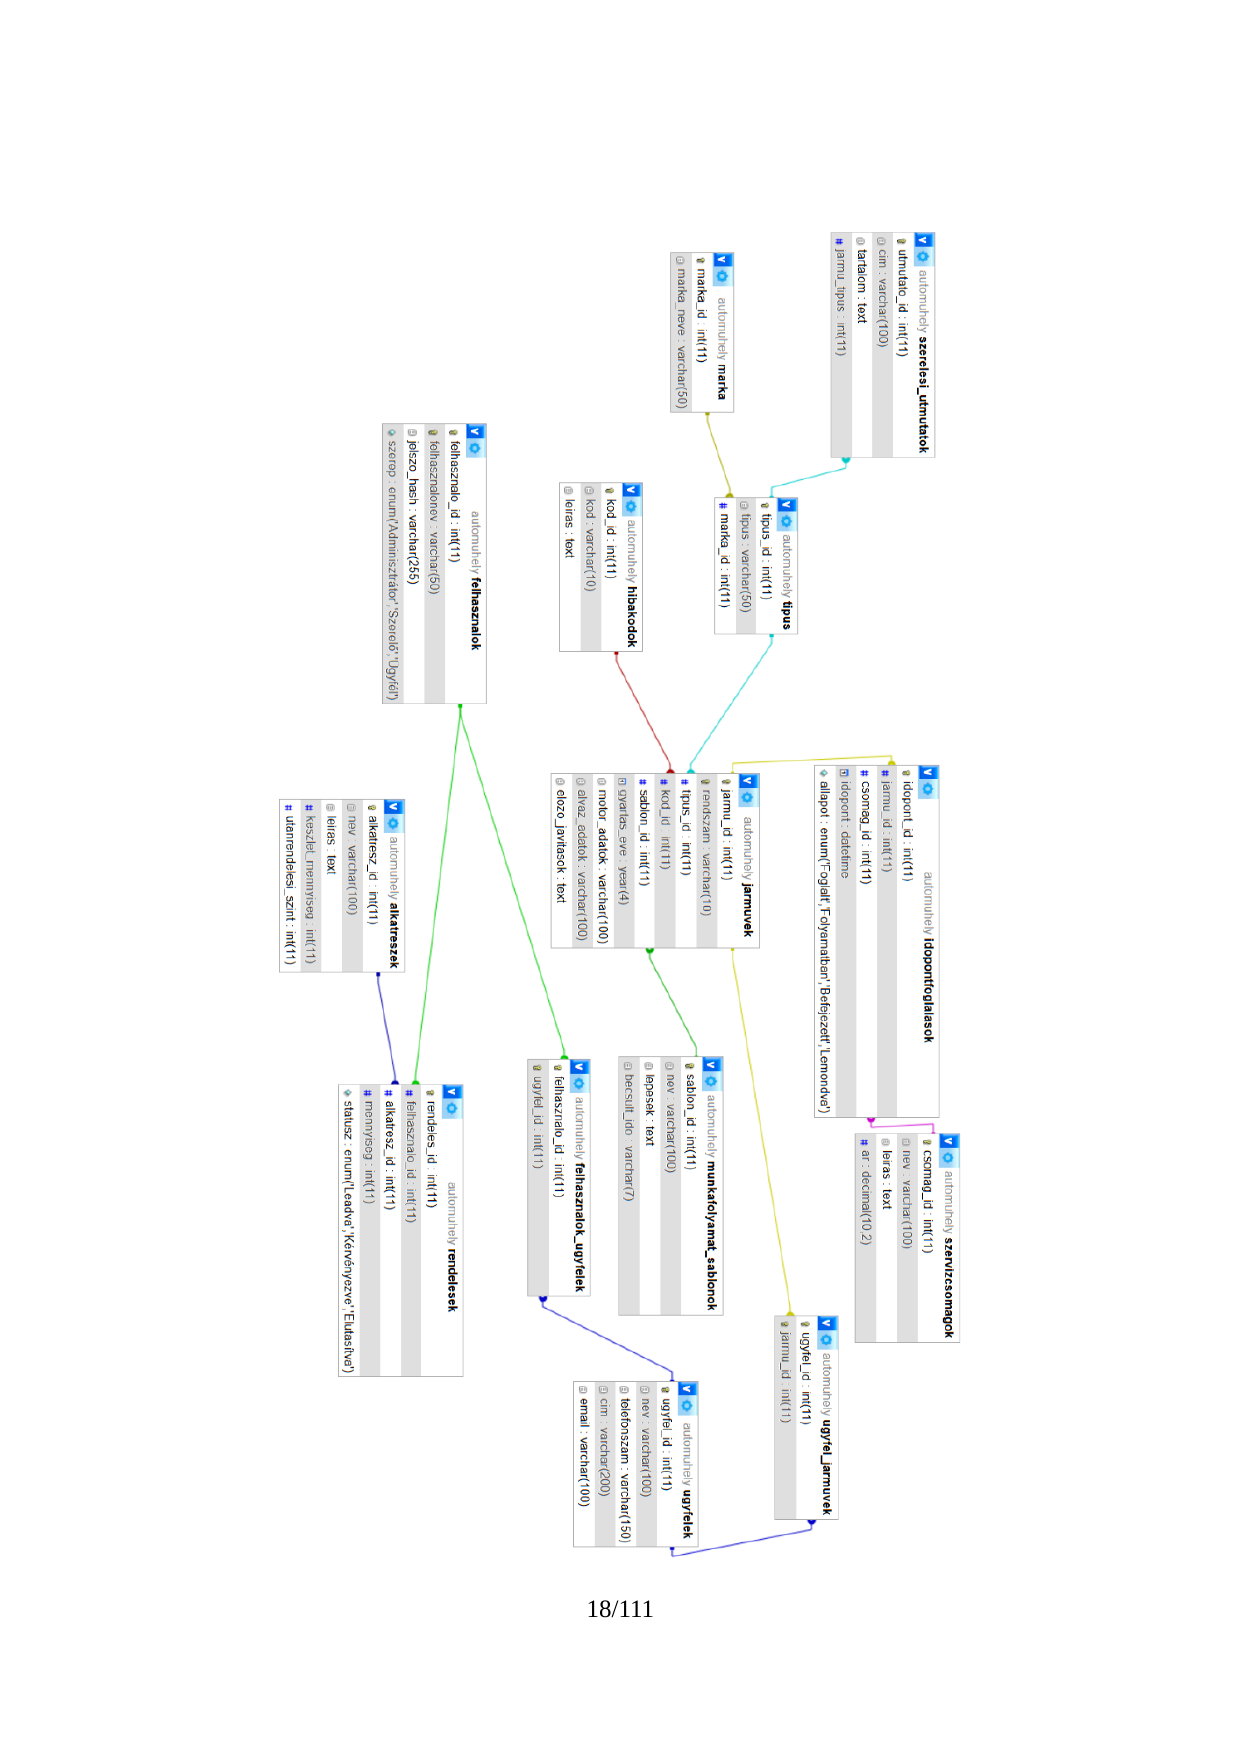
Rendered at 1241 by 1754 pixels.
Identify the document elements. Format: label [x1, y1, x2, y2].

picture [257, 213, 995, 1569]
